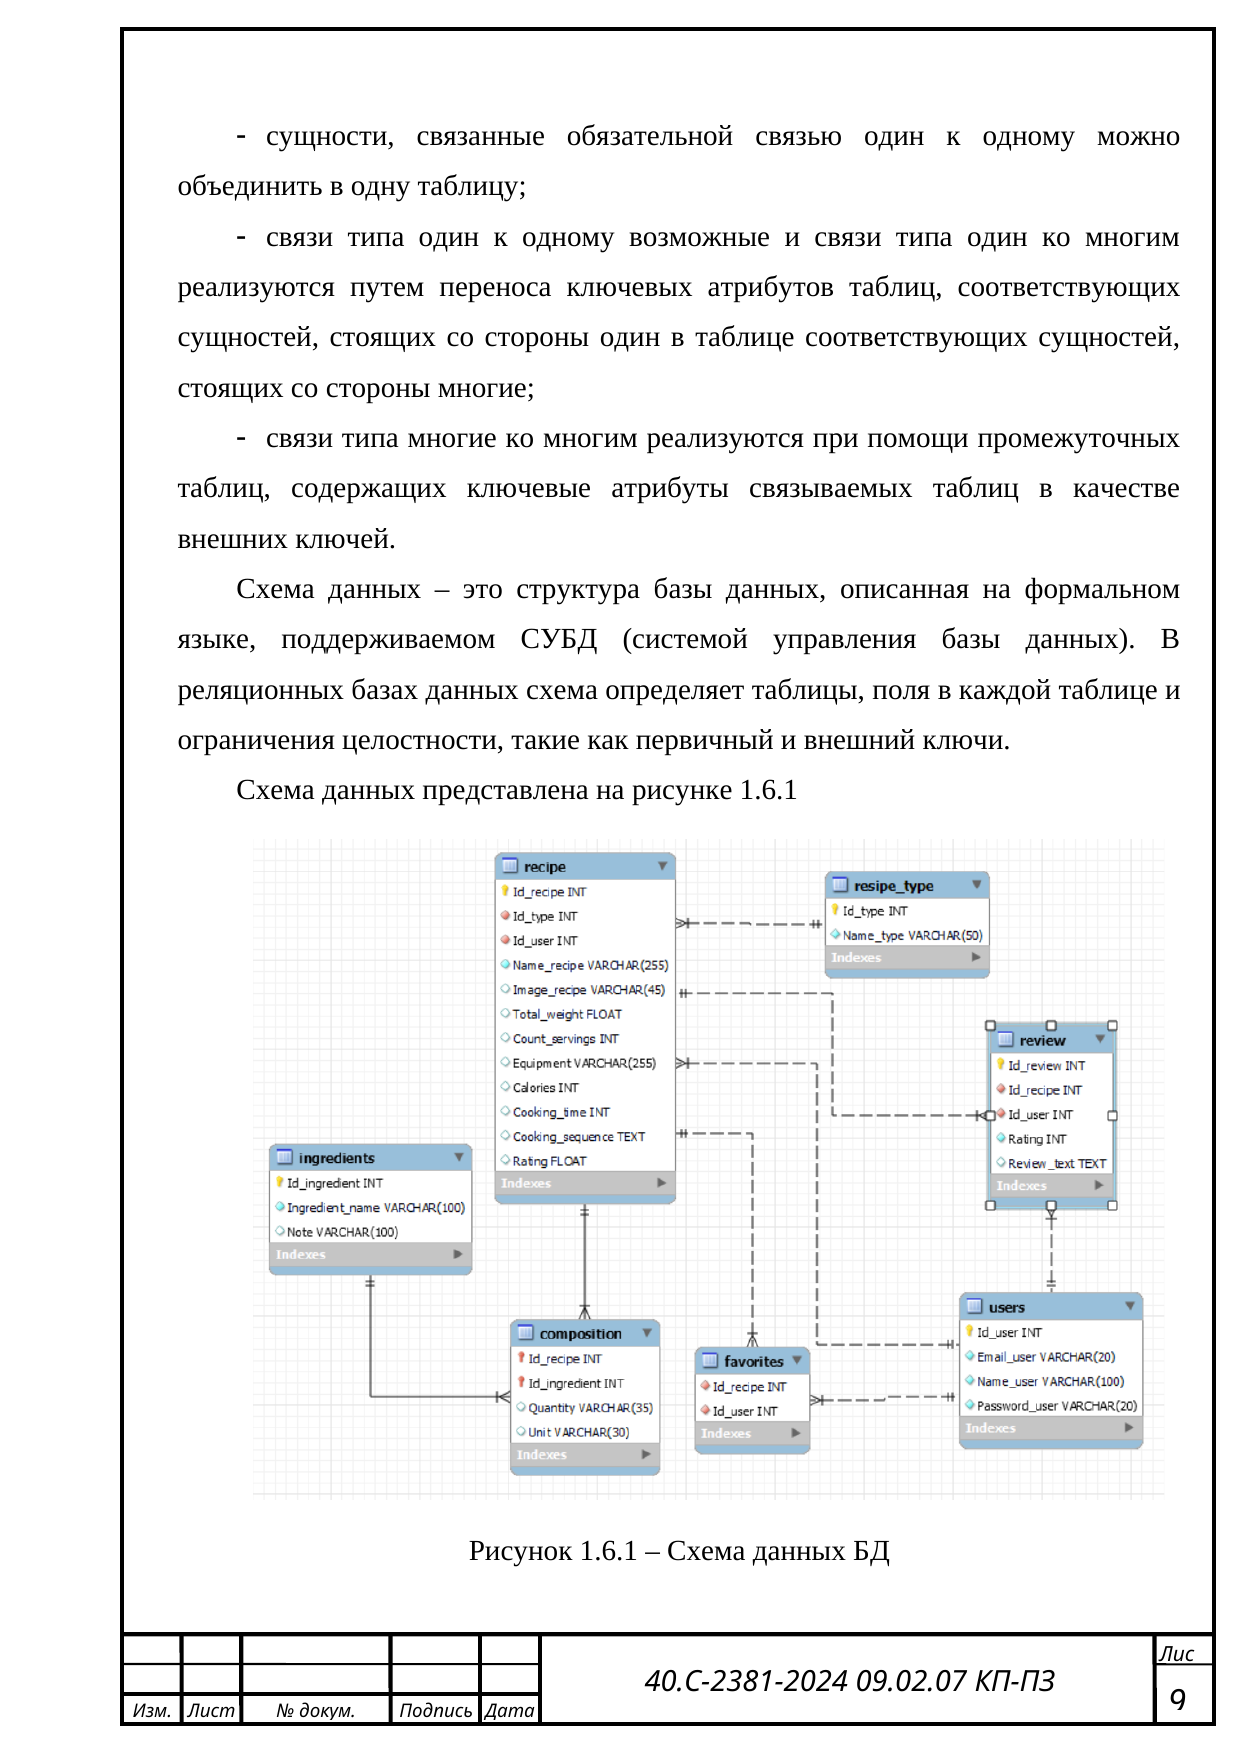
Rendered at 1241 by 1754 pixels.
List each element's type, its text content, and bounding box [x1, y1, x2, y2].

text Схема данных представлена на рисунке 1.6.1 [177, 772, 1181, 806]
list связи типа многие ко многим реализуются при помощи промежуточных таблиц, содержащих ключевые атрибуты связываемых таблиц в качестве внешних ключей. [177, 420, 1181, 554]
text Рисунок 1.6.1 – Схема данных БД [177, 1533, 1181, 1567]
picture [253, 839, 1165, 1500]
list сущности, связанные обязательной связью один к одному можно объединить в одну таблицу; [177, 118, 1181, 202]
text Схема данных – это структура базы данных, описанная на формальном языке, поддерживаемом СУБД (системой управления базы данных). В реляционных базах данных схема определяет таблицы, поля в каждой таблице и ограничения целостности, такие как первичный и внешний ключи. [177, 571, 1181, 756]
list связи типа один к одному возможные и связи типа один ко многим реализуются путем переноса ключевых атрибутов таблиц, соответствующих сущностей, стоящих со стороны один в таблице соответствующих сущностей, стоящих со стороны многие; [177, 219, 1181, 403]
